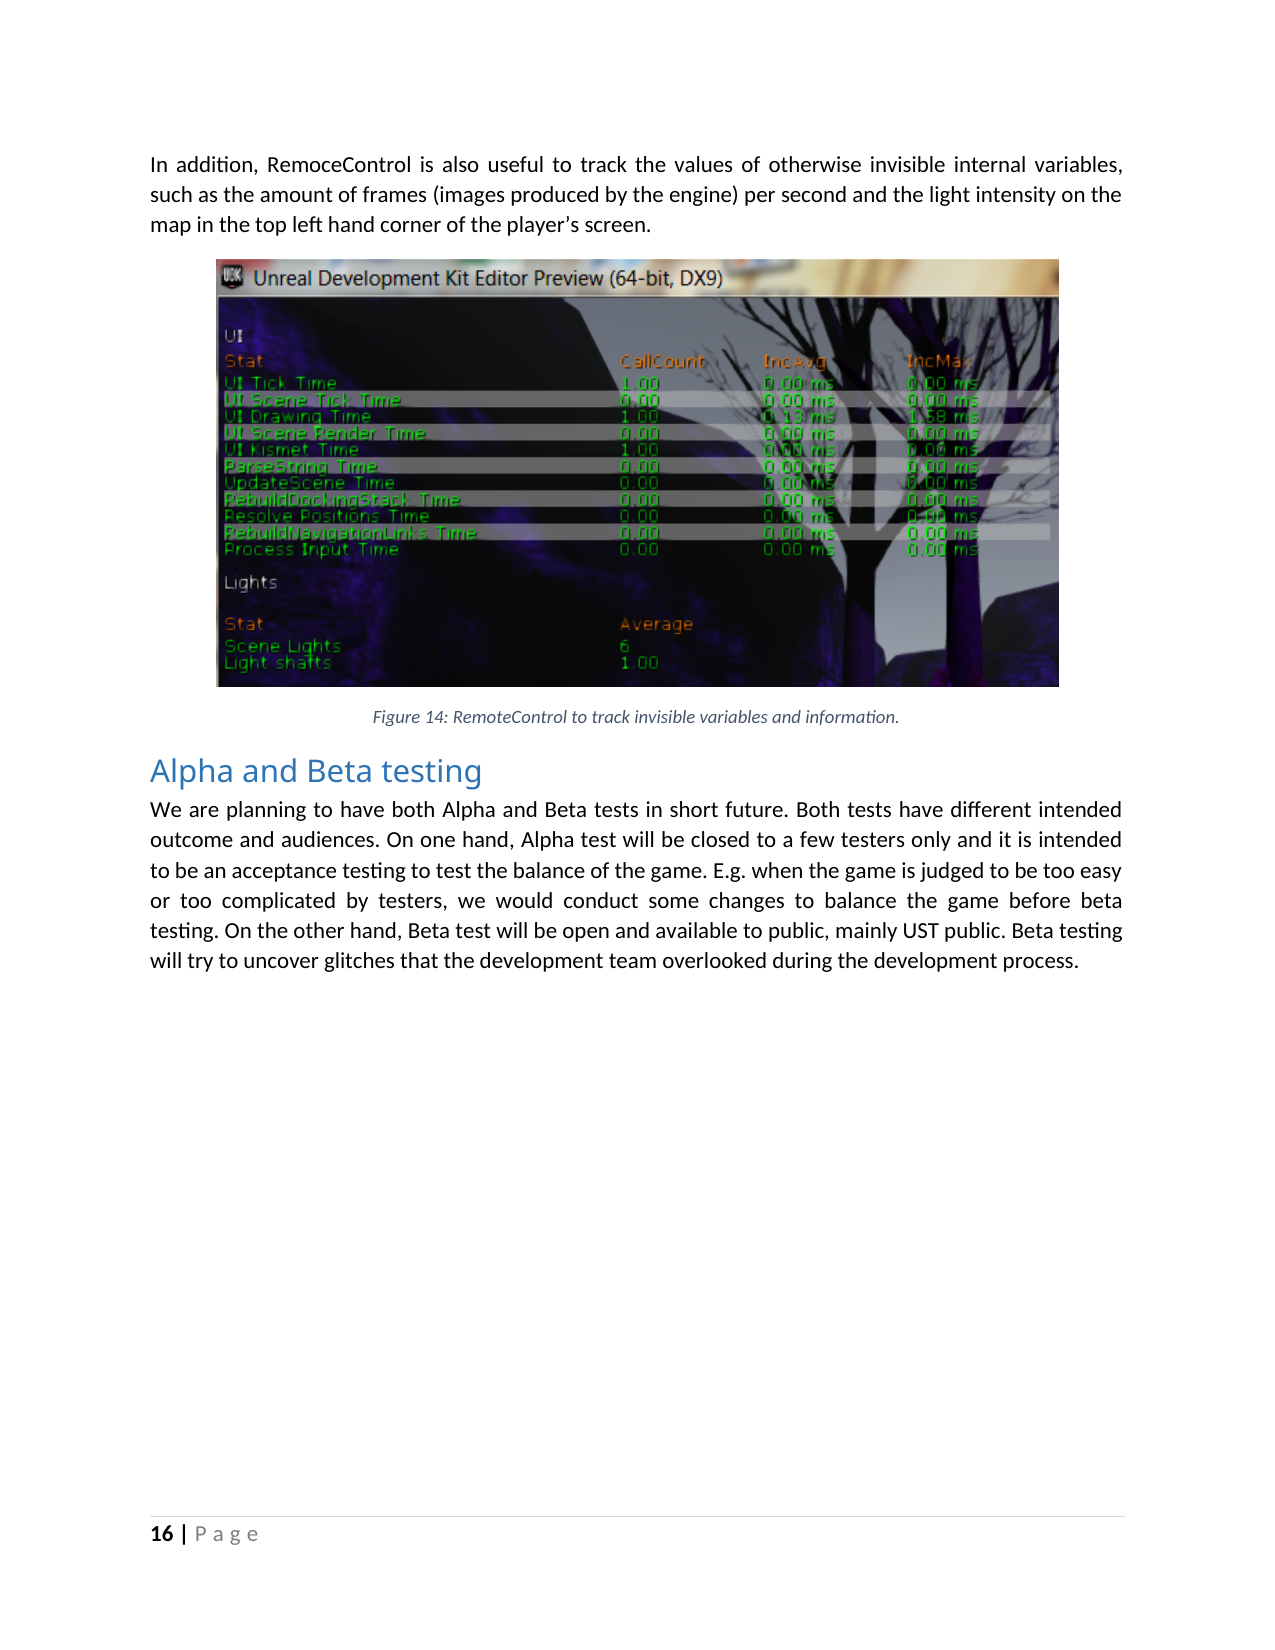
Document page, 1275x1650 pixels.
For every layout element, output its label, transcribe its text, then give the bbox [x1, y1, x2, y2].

picture [216, 259, 1059, 687]
text In addition, RemoceControl is also useful to track the values of otherwise invisible internal variables, such as the amount of frames (images produced by the engine) per second and the light intensity on the map in the top left hand corner of the player’s screen. [150, 150, 1125, 238]
subtitle Alpha and Beta testing [150, 749, 1125, 792]
list We are planning to have both Alpha and Beta tests in short future. Both tests have different intended outcome and audiences. On one hand, Alpha test will be closed to a few testers only and it is intended to be an acceptance testing to test the balance of the game. E.g. when the game is judged to be too easy or too complicated by testers, we would conduct some changes to balance the game before beta testing. On the other hand, Beta test will be open and available to public, mainly UST public. Beta testing will try to uncover glitches that the development team overlooked during the development process. [150, 795, 1125, 974]
